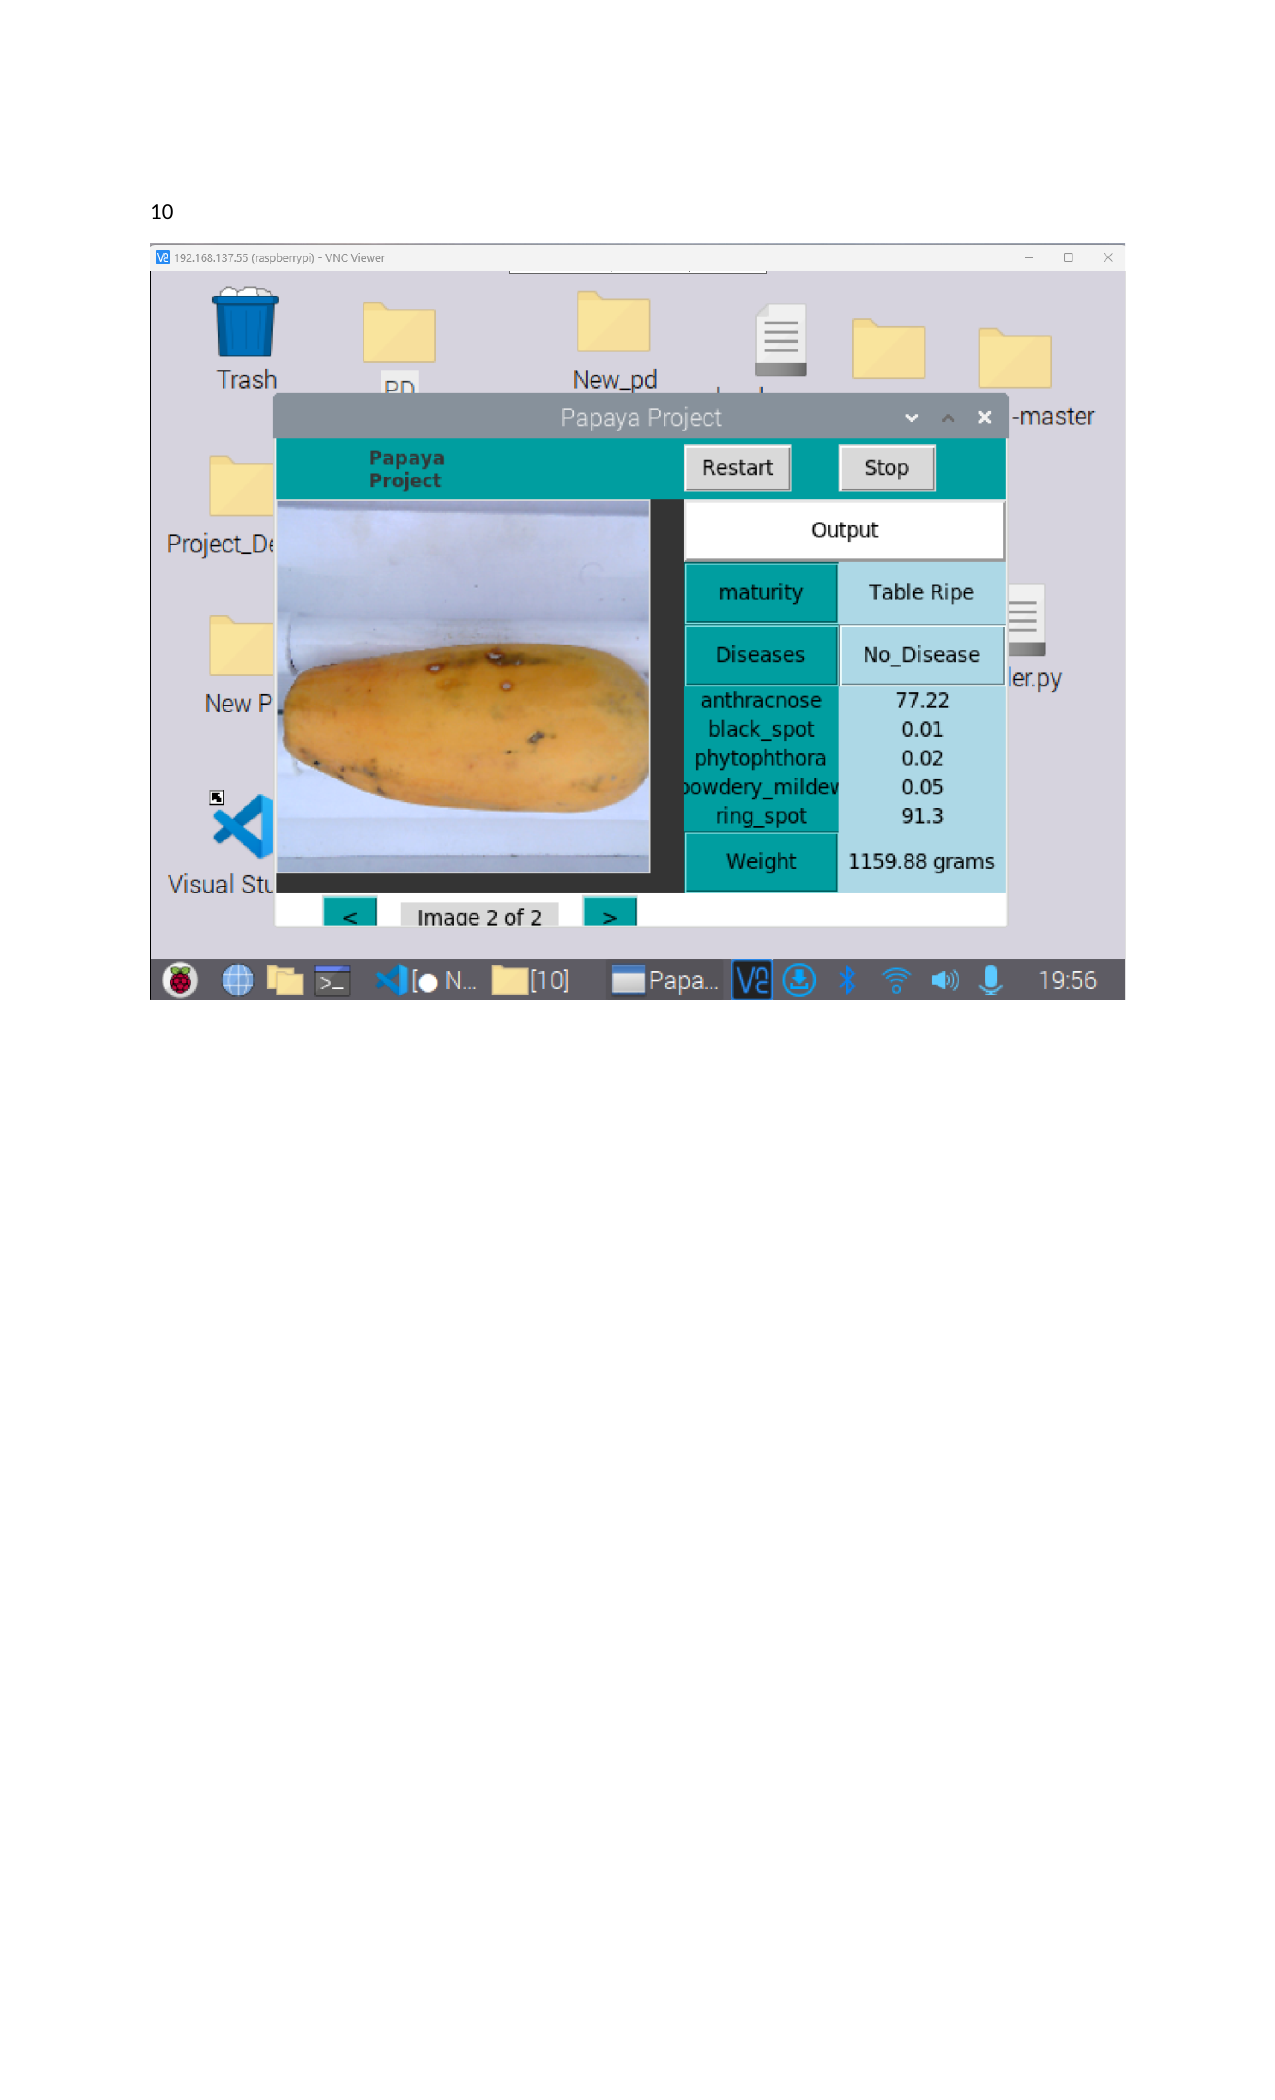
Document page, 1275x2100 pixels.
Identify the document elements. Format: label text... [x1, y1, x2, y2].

picture [150, 243, 1125, 1000]
text 10 [150, 197, 1125, 225]
